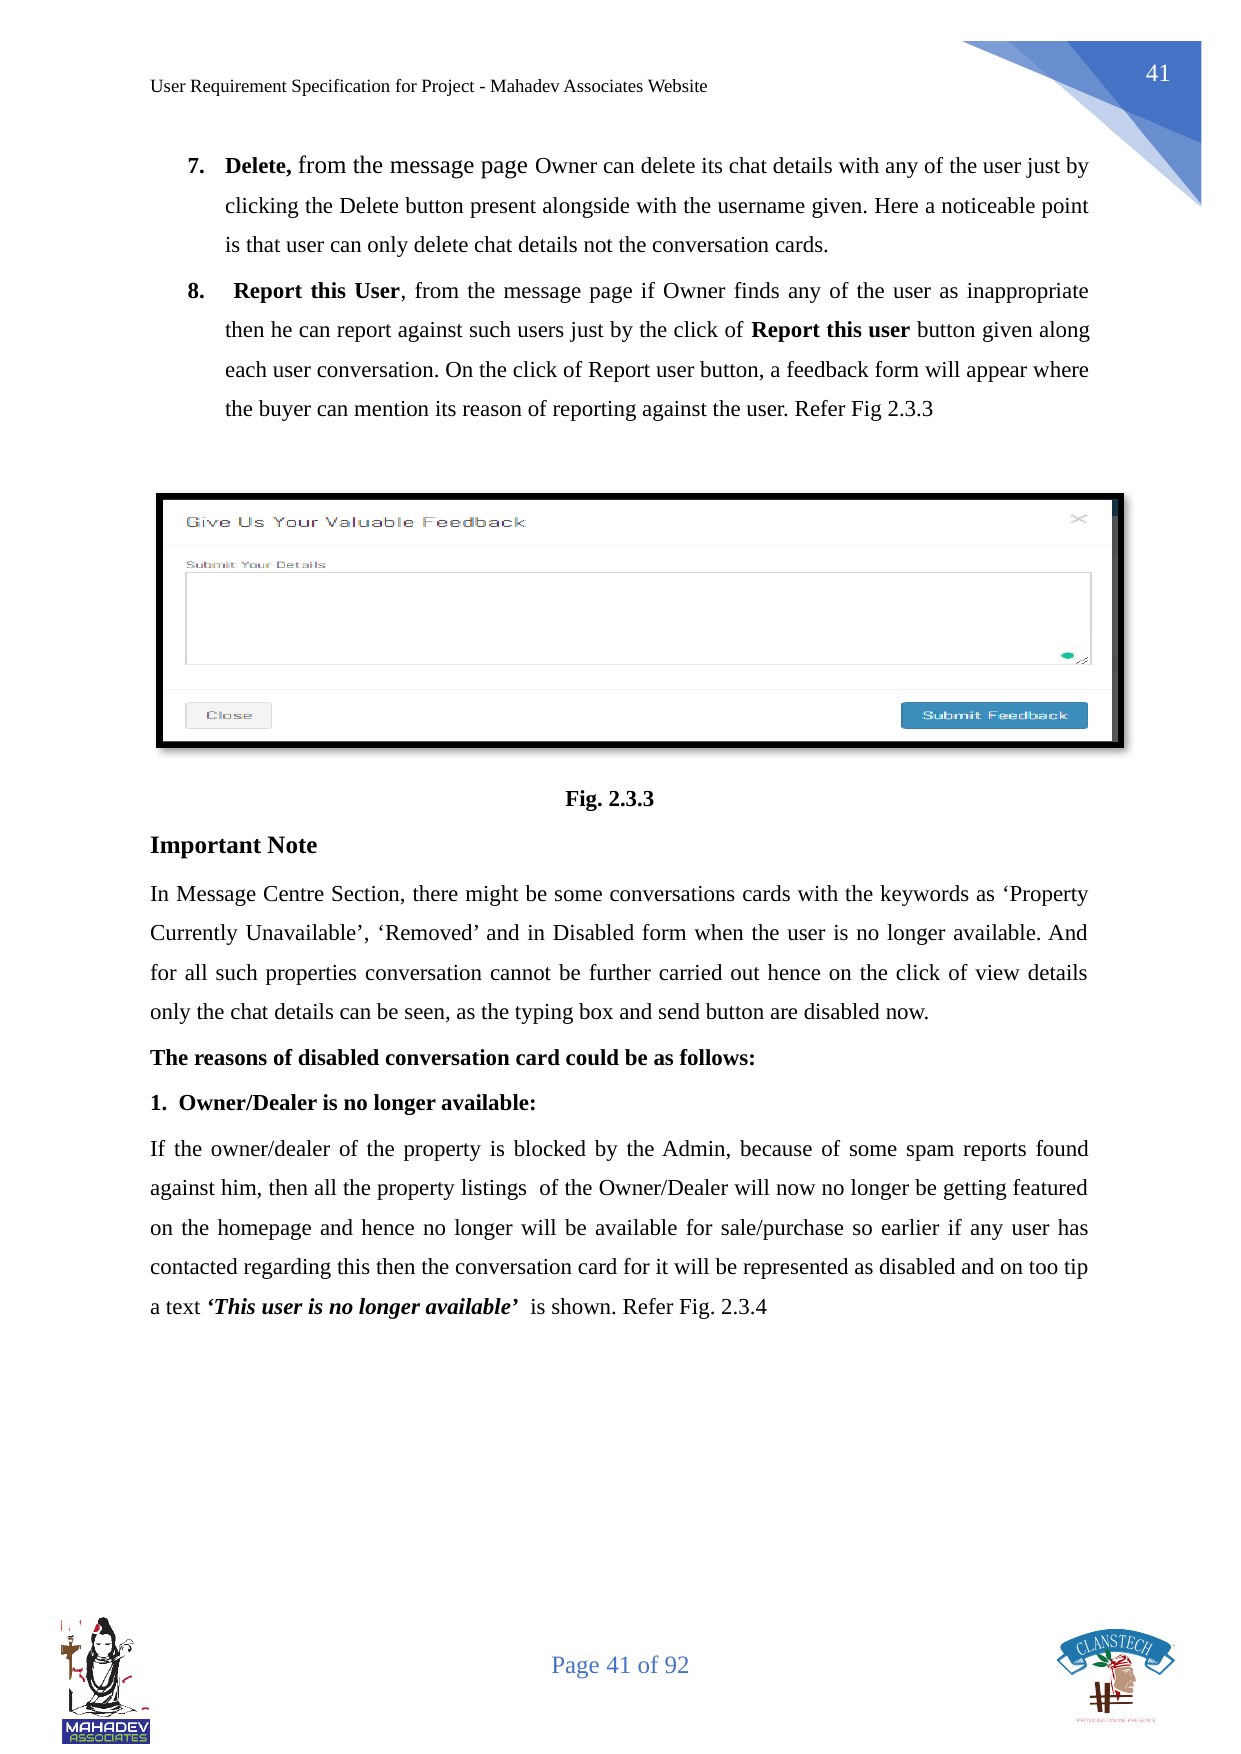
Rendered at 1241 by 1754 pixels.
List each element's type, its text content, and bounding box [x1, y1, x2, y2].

picture [1056, 1629, 1175, 1724]
text If the owner/dealer of the property is blocked by the Admin, because of some spam reports found against him, then all the property listings of the Owner/Dealer will now no longer be getting featured on the homepage and hence no longer will be available for sale/purchase so earlier if any user has contacted regarding this then the conversation card for it will be represented as disabled and on too tip a text ‘This user is no longer available’ is shown. Refer Fig. 2.3.4 [150, 1135, 1090, 1319]
text Fig. 2.3.3 [150, 785, 1090, 811]
list Report this User, from the message page if Owner finds any of the user as inappropriate then he can report against such users just by the click of Report this user button given along each user conversation. On the click of Report user button, a feedback form will appear where the buyer can mention its reason of reporting against the user. Refer Fig 2.3.3 [187, 277, 1090, 422]
text 1. Owner/Dealer is no longer available: [150, 1089, 1090, 1116]
picture [962, 41, 1202, 207]
list Delete, from the message page Owner can delete its chat details with any of the user just by clicking the Delete button present alongside with the username given. Here a noticeable point is that user can only delete chat details not the conversation cards. [187, 150, 1090, 258]
text In Message Centre Section, there might be some conversations cards with the keywords as ‘Property Currently Unavailable’, ‘Removed’ and in Disabled form when the user is no longer available. And for all such properties conversation cannot be further carried out hence on the click of view details only the chat details can be seen, as the typing box and send button are disabled now. [150, 880, 1090, 1024]
picture [163, 499, 1118, 742]
text The reasons of disabled conversation card could be as follows: [150, 1044, 1090, 1070]
text Important Note [150, 831, 1090, 859]
picture [60, 1601, 150, 1744]
